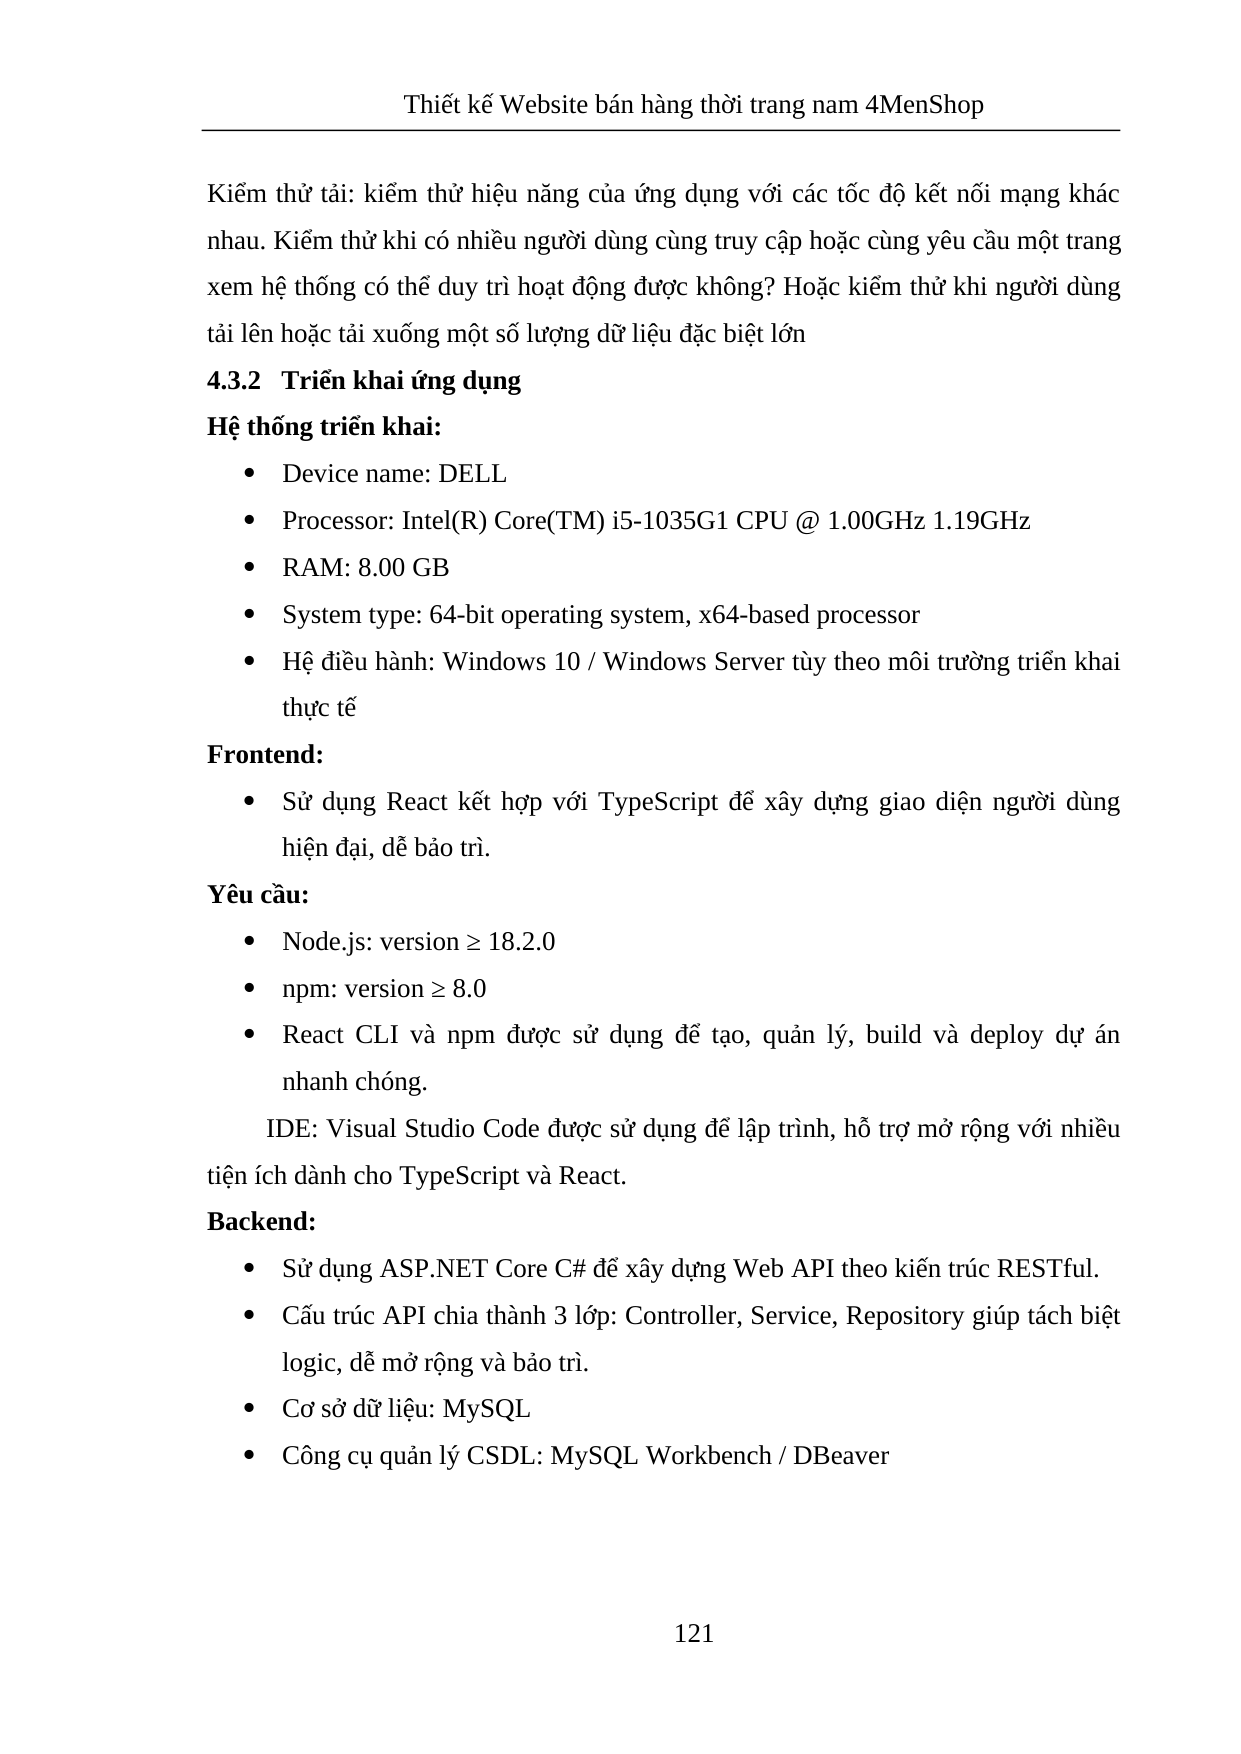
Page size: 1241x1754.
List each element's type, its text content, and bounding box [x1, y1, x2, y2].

text IDE: Visual Studio Code được sử dụng để lập trình, hỗ trợ mở rộng với nhiều tiện ích dành cho TypeScript và React. [207, 1112, 1122, 1190]
text Backend: [207, 1205, 1122, 1237]
list Node.js: version ≥ 18.2.0 [244, 925, 1122, 956]
list Cấu trúc API chia thành 3 lớp: Controller, Service, Repository giúp tách biệt logic, dễ mở rộng và bảo trì. [244, 1299, 1122, 1377]
text Frontend: [207, 738, 1122, 769]
text Yêu cầu: [207, 878, 1122, 909]
list npm: version ≥ 8.0 [244, 972, 1122, 1003]
list RAM: 8.00 GB [244, 551, 1122, 582]
text 4.3.2 Triển khai ứng dụng [207, 364, 1122, 395]
list Công cụ quản lý CSDL: MySQL Workbench / DBeaver [244, 1439, 1122, 1471]
list React CLI và npm được sử dụng để tạo, quản lý, build và deploy dự án nhanh chóng. [244, 1019, 1122, 1097]
list Processor: Intel(R) Core(TM) i5-1035G1 CPU @ 1.00GHz 1.19GHz [244, 504, 1122, 535]
list Sử dụng React kết hợp với TypeScript để xây dựng giao diện người dùng hiện đại, dễ bảo trì. [244, 785, 1122, 863]
list System type: 64-bit operating system, x64-based processor [244, 598, 1122, 629]
text Kiểm thử tải: kiểm thử hiệu năng của ứng dụng với các tốc độ kết nối mạng khác nhau. Kiểm thử khi có nhiều người dùng cùng truy cập hoặc cùng yêu cầu một trang xem hệ thống có thể duy trì hoạt động được không? Hoặc kiểm thử khi người dùng tải lên hoặc tải xuống một số lượng dữ liệu đặc biệt lớn [207, 177, 1122, 348]
text Hệ thống triển khai: [207, 411, 1122, 442]
list Cơ sở dữ liệu: MySQL [244, 1392, 1122, 1424]
list Sử dụng ASP.NET Core C# để xây dựng Web API theo kiến trúc RESTful. [244, 1252, 1122, 1283]
list Hệ điều hành: Windows 10 / Windows Server tùy theo môi trường triển khai thực tế [244, 645, 1122, 723]
list Device name: DELL [244, 457, 1122, 488]
